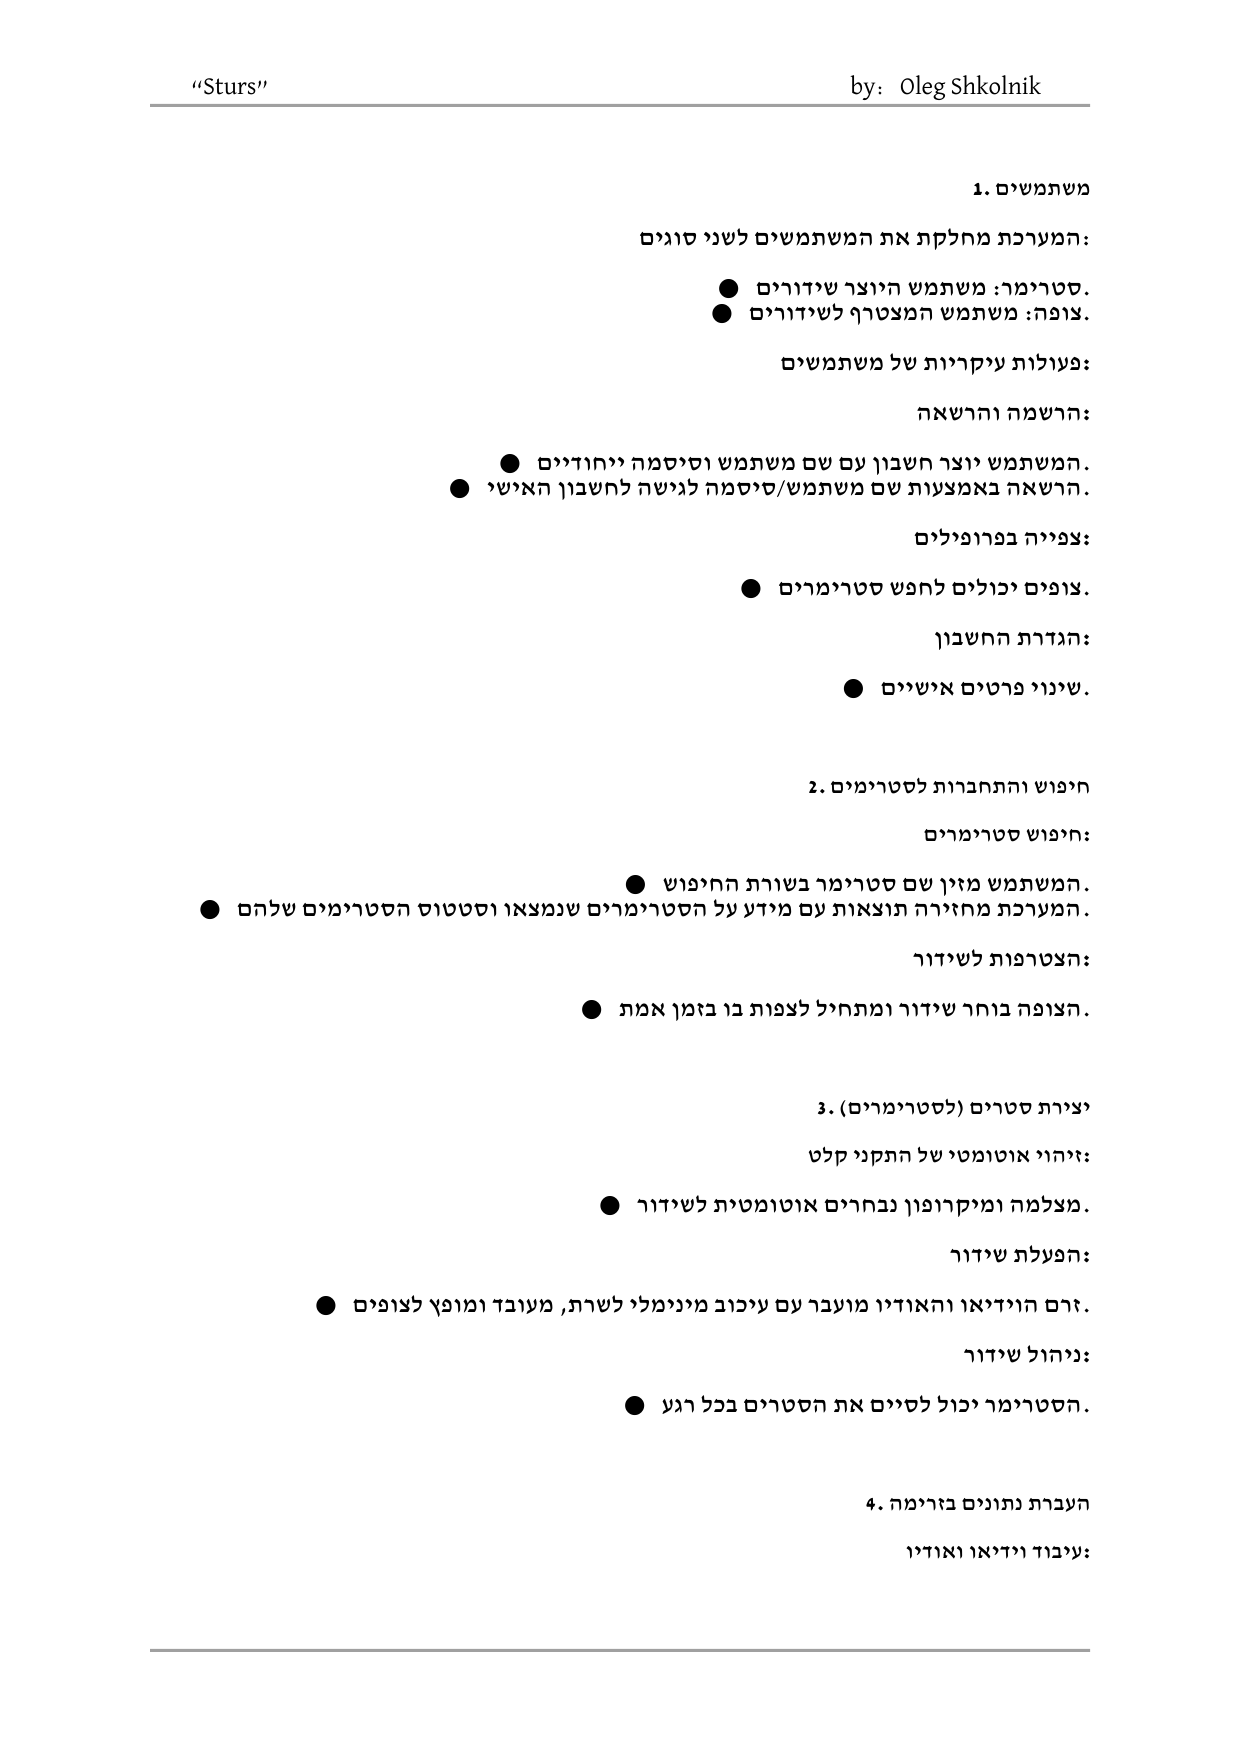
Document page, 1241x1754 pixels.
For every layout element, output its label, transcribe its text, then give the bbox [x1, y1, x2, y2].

list סטרימר: משתמש היוצר שידורים. [187, 276, 1090, 301]
list צופה: משתמש המצטרף לשידורים. [187, 301, 1090, 326]
list המשתמש יוצר חשבון עם שם משתמש וסיסמה ייחודיים. [187, 451, 1090, 476]
text הגדרת החשבון: [150, 626, 1090, 651]
text הפעלת שידור: [150, 1242, 1090, 1267]
subtitle 4. העברת נתונים בזרימה [150, 1492, 1090, 1515]
text צפייה בפרופילים: [150, 526, 1090, 551]
list המערכת מחזירה תוצאות עם מידע על הסטרימרים שנמצאו וסטטוס הסטרימים שלהם. [187, 897, 1090, 922]
subtitle 2. חיפוש והתחברות לסטרימים [150, 776, 1090, 799]
text ניהול שידור: [150, 1342, 1090, 1367]
list זרם הוידיאו והאודיו מועבר עם עיכוב מינימלי לשרת, מעובד ומופץ לצופים. [187, 1292, 1090, 1317]
list מצלמה ומיקרופון נבחרים אוטומטית לשידור. [187, 1192, 1090, 1217]
list צופים יכולים לחפש סטרימרים. [187, 576, 1090, 601]
text פעולות עיקריות של משתמשים: [150, 351, 1090, 376]
text הרשמה והרשאה: [150, 401, 1090, 426]
list הסטרימר יכול לסיים את הסטרים בכל רגע. [187, 1392, 1090, 1417]
list המשתמש מזין שם סטרימר בשורת החיפוש. [187, 872, 1090, 897]
text זיהוי אוטומטי של התקני קלט: [150, 1144, 1090, 1167]
list הרשאה באמצעות שם משתמש/סיסמה לגישה לחשבון האישי. [187, 476, 1090, 501]
list שינוי פרטים אישיים. [187, 676, 1090, 701]
list הצופה בוחר שידור ומתחיל לצפות בו בזמן אמת. [187, 997, 1090, 1022]
subtitle 1. משתמשים [150, 178, 1090, 201]
text הצטרפות לשידור: [150, 947, 1090, 972]
text חיפוש סטרימרים: [150, 824, 1090, 847]
text המערכת מחלקת את המשתמשים לשני סוגים: [150, 226, 1090, 251]
subtitle 3. יצירת סטרים (לסטרימרים) [150, 1097, 1090, 1119]
text עיבוד וידיאו ואודיו: [150, 1540, 1090, 1563]
